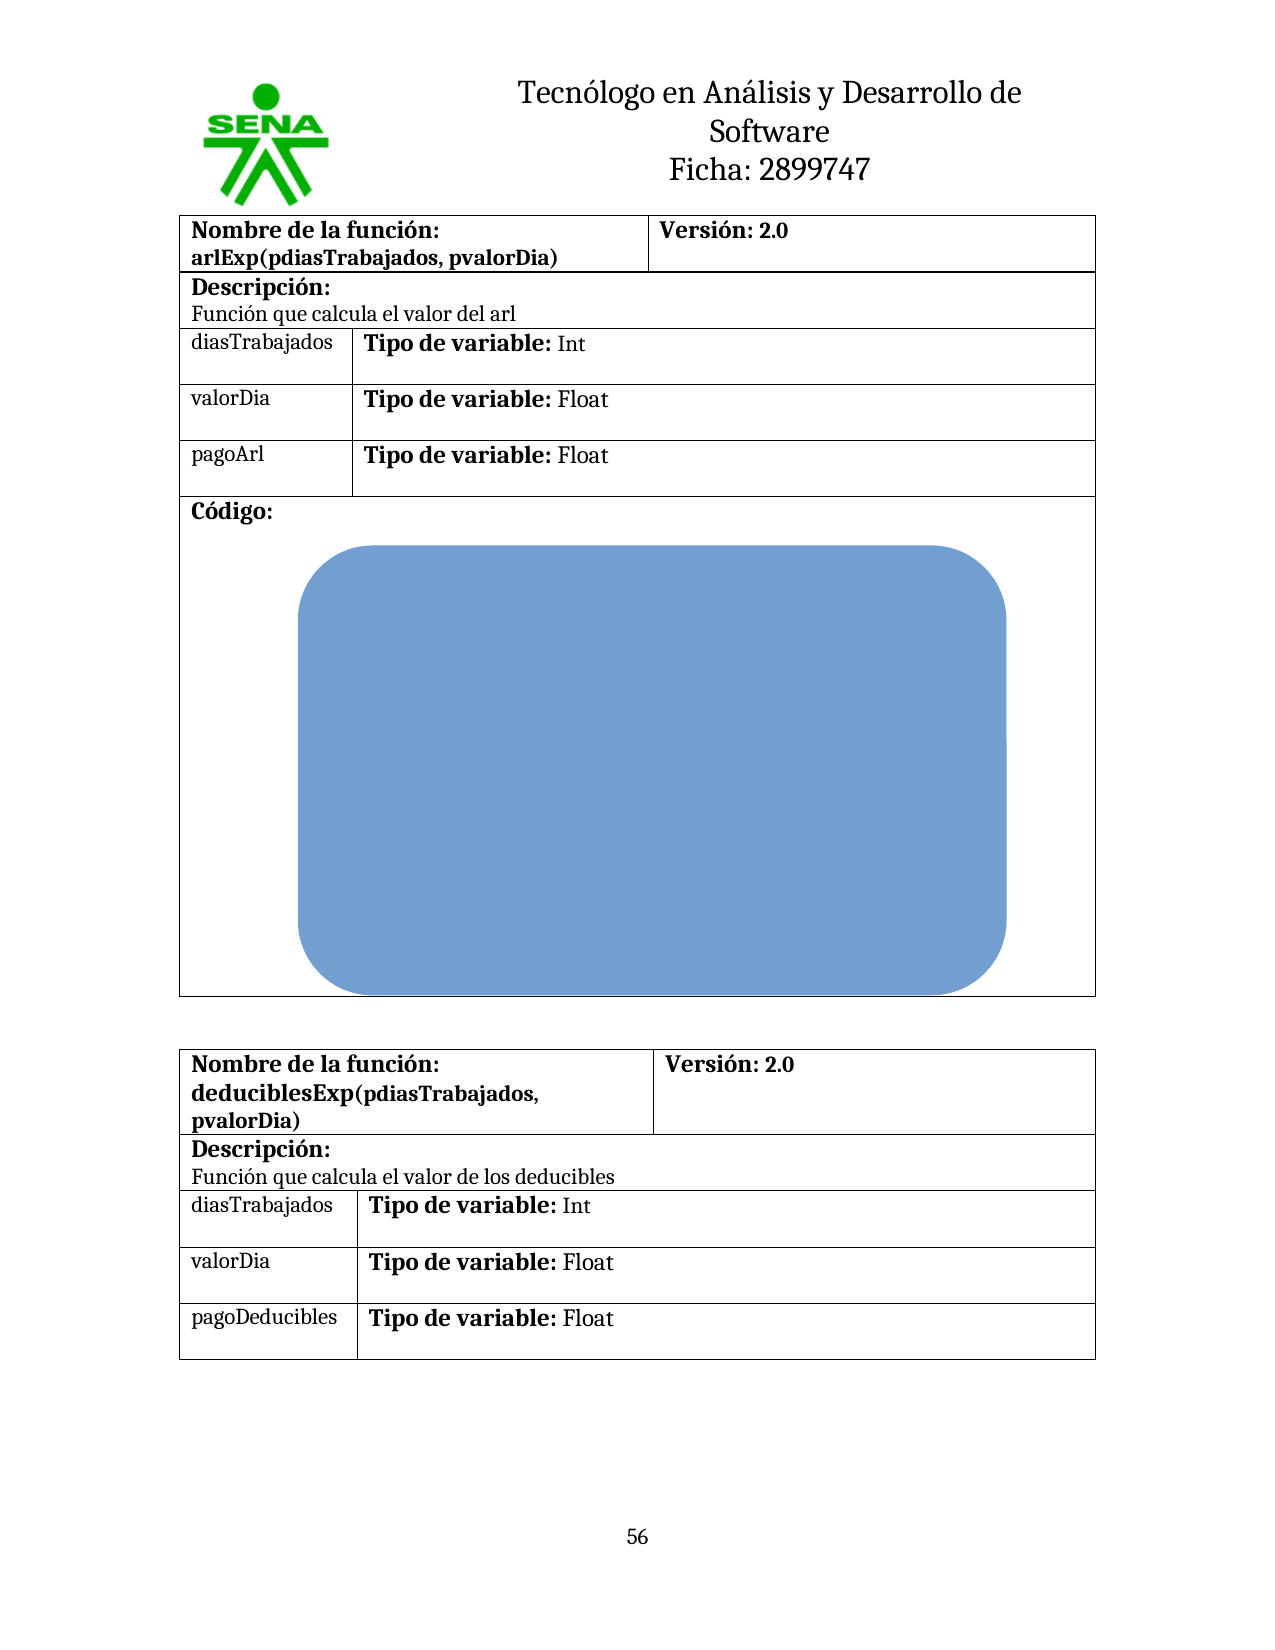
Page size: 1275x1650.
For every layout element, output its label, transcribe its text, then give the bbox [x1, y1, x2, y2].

table_cell diasTrabajados [180, 329, 352, 384]
table_header Nombre de la función: arlExp(pdiasTrabajados, pvalorDia) [180, 216, 648, 271]
table_cell pagoDeducibles [180, 1304, 357, 1359]
table_header Versión: 2.0 [654, 1050, 1095, 1134]
table_cell Tipo de variable: Int [358, 1191, 1095, 1247]
table_cell Tipo de variable: Float [358, 1304, 1095, 1359]
table_cell Descripción: Función que calcula el valor del arl [180, 273, 1095, 327]
picture [185, 73, 342, 215]
table_cell valorDia [180, 385, 352, 440]
table_cell pagoArl [180, 441, 352, 496]
table_cell Tipo de variable: Int [353, 329, 1095, 384]
table_cell Descripción: Función que calcula el valor de los deducibles [180, 1135, 1095, 1190]
table_cell diasTrabajados [180, 1191, 357, 1247]
table_cell valorDia [180, 1248, 357, 1303]
table_header Nombre de la función: deduciblesExp(pdiasTrabajados, pvalorDia) [180, 1050, 653, 1134]
table_cell Código: [180, 497, 1095, 996]
table_cell Tipo de variable: Float [358, 1248, 1095, 1303]
table_cell Tipo de variable: Float [353, 385, 1095, 440]
table_cell Tipo de variable: Float [353, 441, 1095, 496]
table_header Versión: 2.0 [649, 216, 1095, 271]
